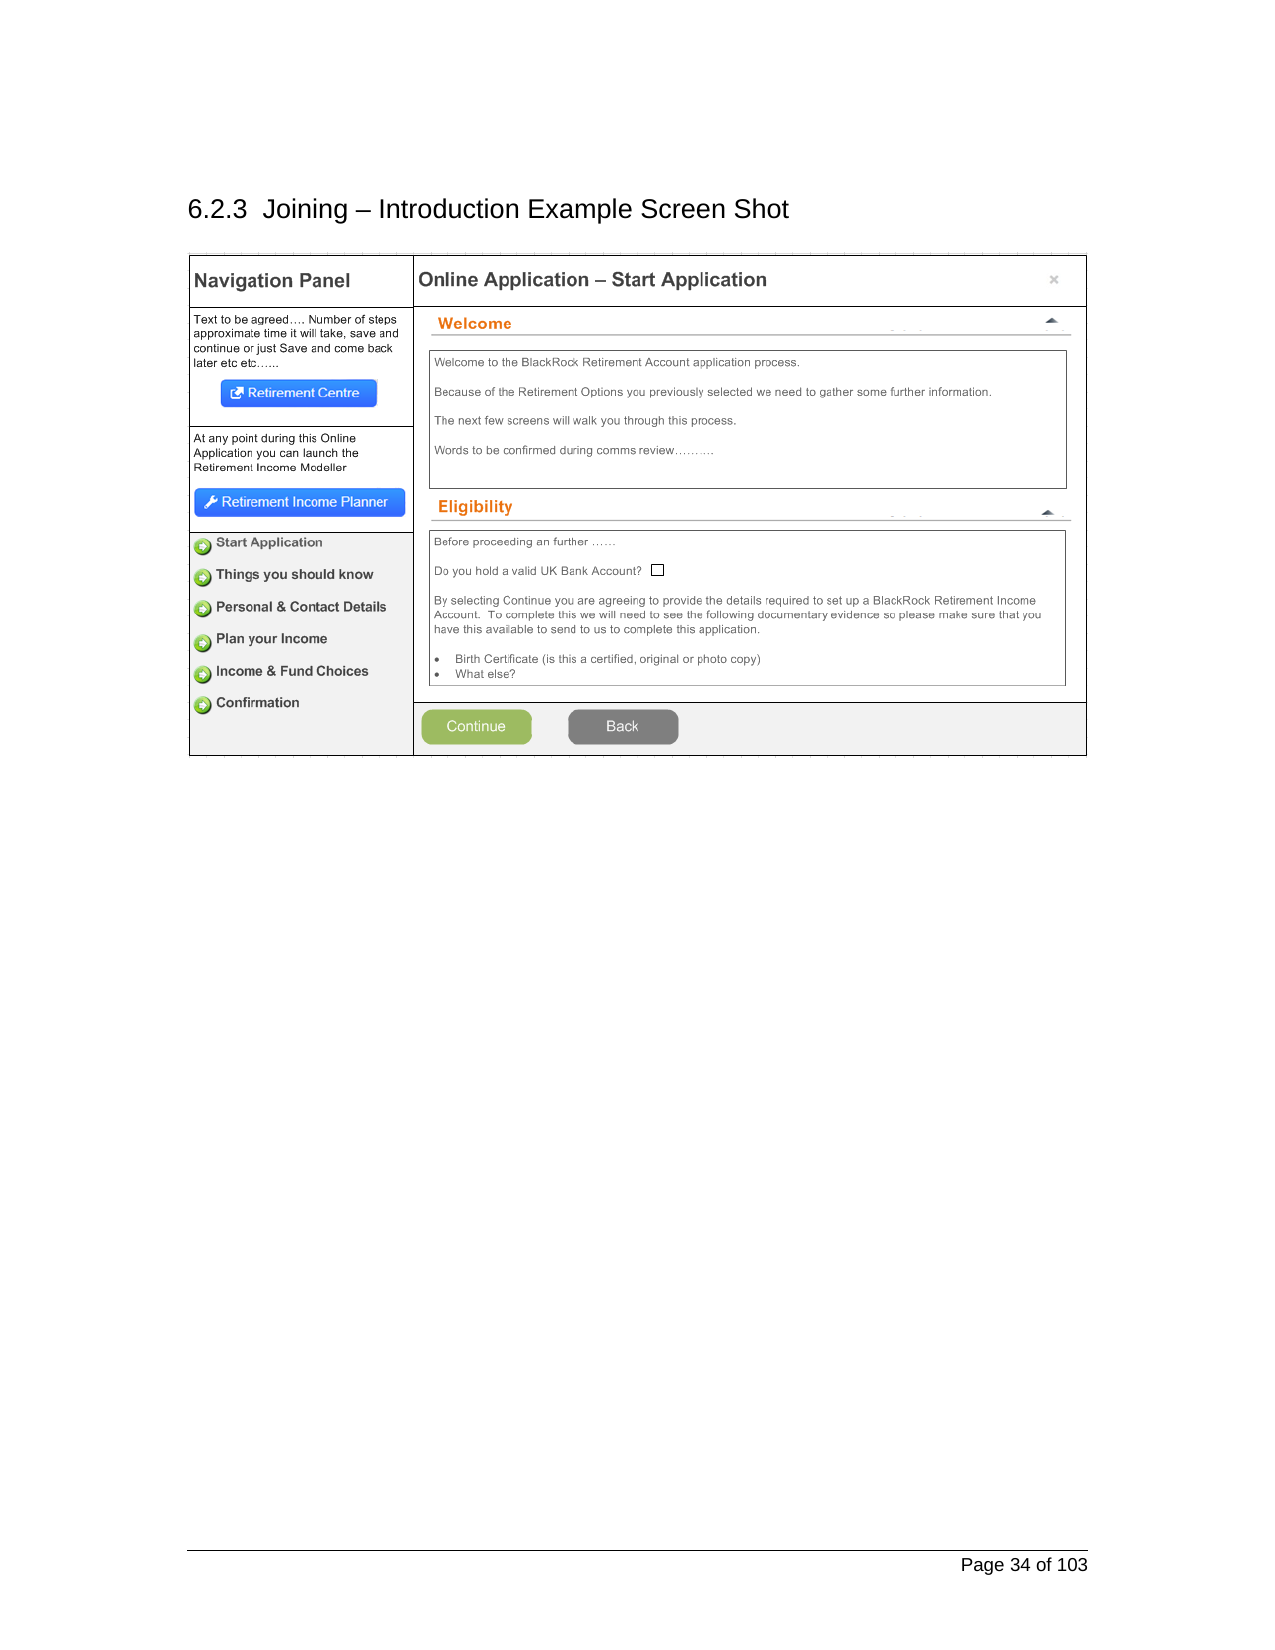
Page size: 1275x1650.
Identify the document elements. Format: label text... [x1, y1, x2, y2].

picture [187, 252, 1088, 758]
subtitle Joining – Introduction Example Screen Shot [187, 193, 1088, 224]
